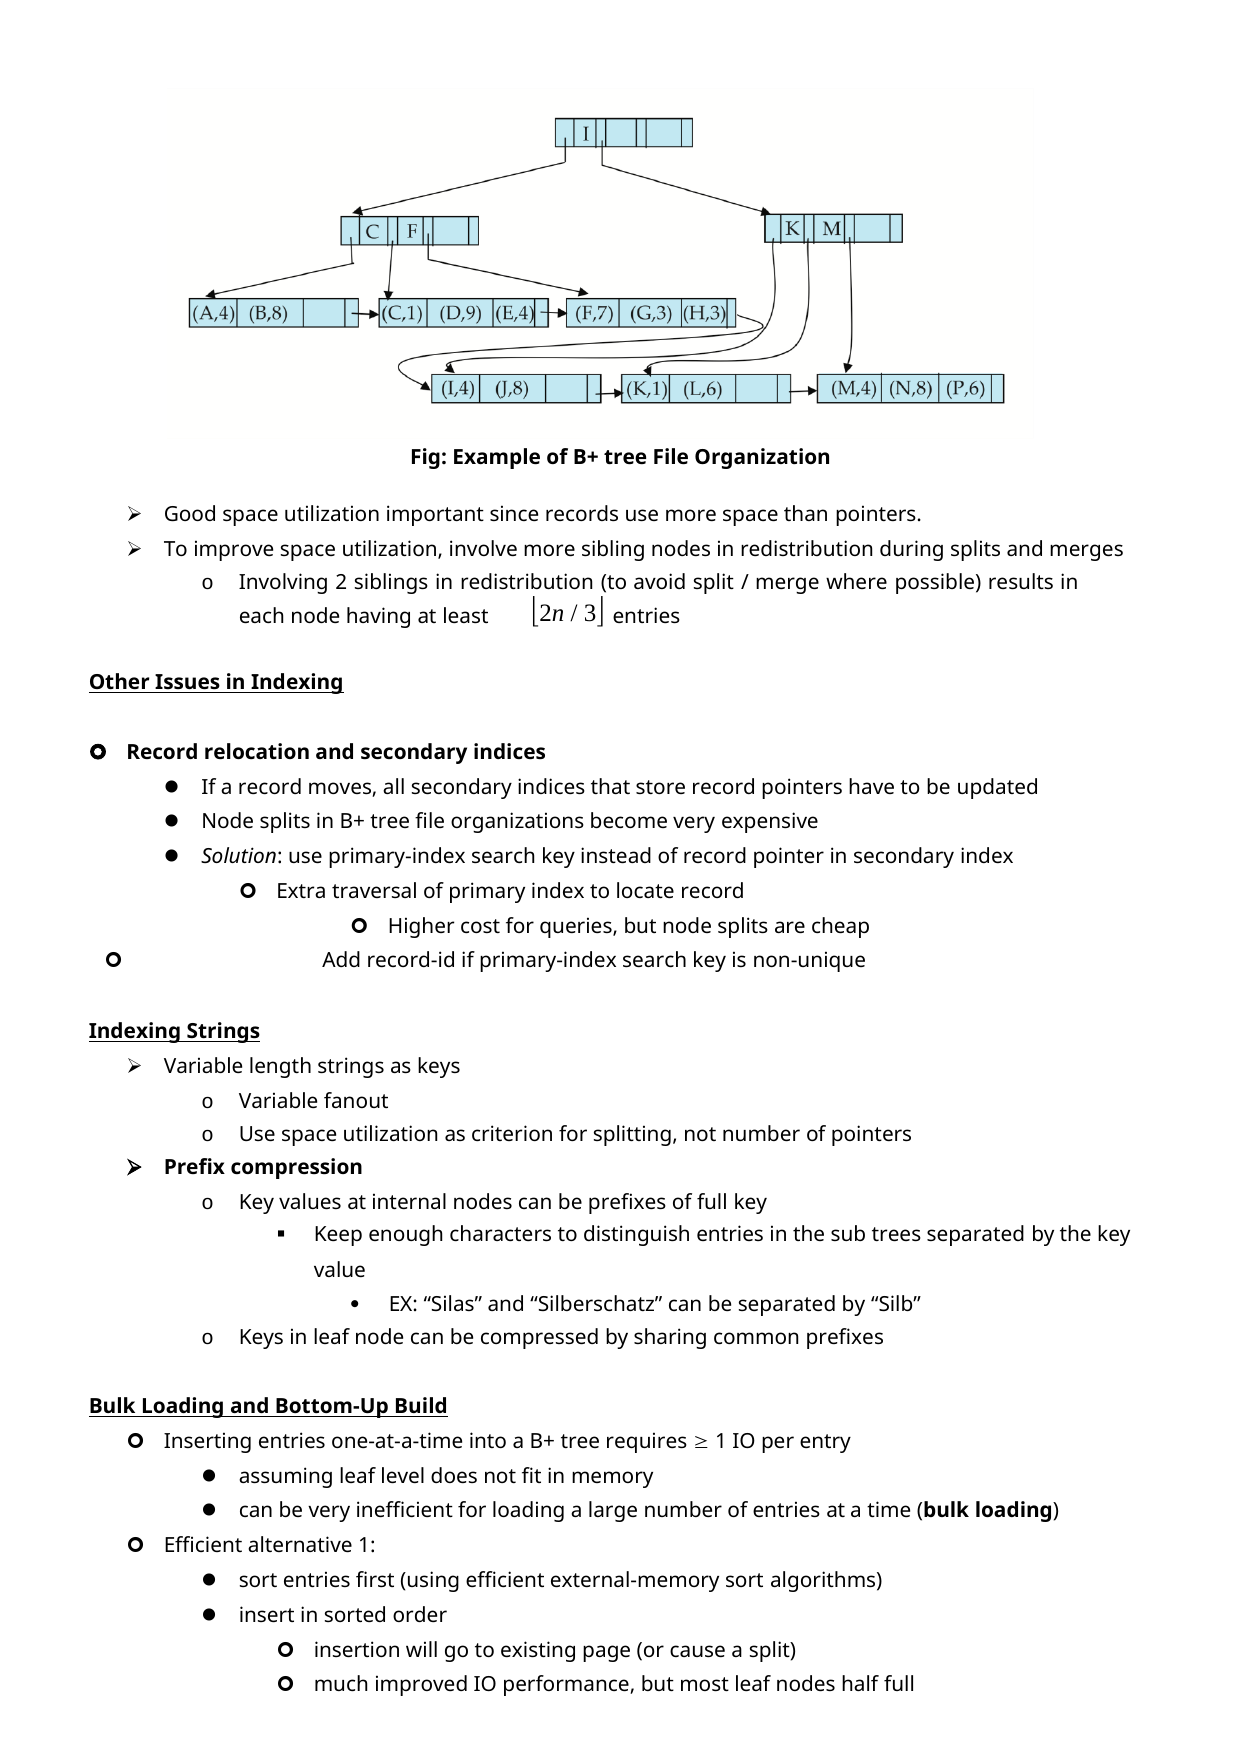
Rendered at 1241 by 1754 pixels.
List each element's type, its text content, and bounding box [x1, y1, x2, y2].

list Solution: use primary-index search key instead of record pointer in secondary index [163, 841, 1192, 869]
list Efficient alternative 1: [126, 1531, 1192, 1559]
list EX: “Silas” and “Silberschatz” can be separated by “Silb” [351, 1291, 1192, 1316]
list Record relocation and secondary indices [88, 737, 1192, 765]
list Keys in leaf node can be compressed by sharing common prefixes [201, 1322, 1192, 1351]
list Inserting entries one-at-a-time into a B+ tree requires  1 IO per entry [126, 1426, 1192, 1454]
list To improve space utilization, involve more sibling nodes in redistribution during splits and merges [126, 534, 1152, 562]
list Good space utilization important since records use more space than pointers. [126, 499, 1192, 528]
text Fig: Example of B+ tree File Organization [117, 442, 1124, 471]
picture [166, 87, 1034, 439]
list insert in sorted order [201, 1600, 1192, 1628]
list Keep enough characters to distinguish entries in the sub trees separated by the key value [276, 1219, 1152, 1284]
list Prefix compression [126, 1152, 1192, 1181]
list assuming leaf level does not fit in memory [201, 1461, 1192, 1489]
text Bulk Loading and Bottom-Up Build [88, 1391, 1192, 1420]
list Higher cost for queries, but node splits are cheap [58, 911, 870, 939]
list sort entries first (using efficient external-memory sort algorithms) [201, 1565, 1192, 1594]
list Use space utilization as criterion for splitting, not number of pointers [201, 1119, 1192, 1148]
list If a record moves, all secondary indices that store record pointers have to be updated [163, 772, 1192, 800]
list Add record-id if primary-index search key is non-unique [58, 945, 866, 974]
list much improved IO performance, but most leaf nodes half full [276, 1669, 1192, 1698]
text each node having at least 2n / 3 entries [238, 594, 1192, 631]
list Key values at internal nodes can be prefixes of full key [201, 1187, 1192, 1215]
list Variable fanout [201, 1086, 1192, 1114]
list Variable length strings as keys [126, 1051, 1192, 1080]
list insertion will go to existing page (or cause a split) [276, 1635, 1192, 1663]
list Involving 2 siblings in redistribution (to avoid split / merge where possible) results in [201, 570, 1192, 594]
text Indexing Strings [88, 1017, 1192, 1045]
list Node splits in B+ tree file organizations become very expensive [163, 807, 1192, 835]
list Extra traversal of primary index to locate record [238, 876, 1192, 904]
text Other Issues in Indexing [88, 667, 1192, 696]
list can be very inefficient for loading a large number of entries at a time (bulk loading) [201, 1496, 1192, 1524]
